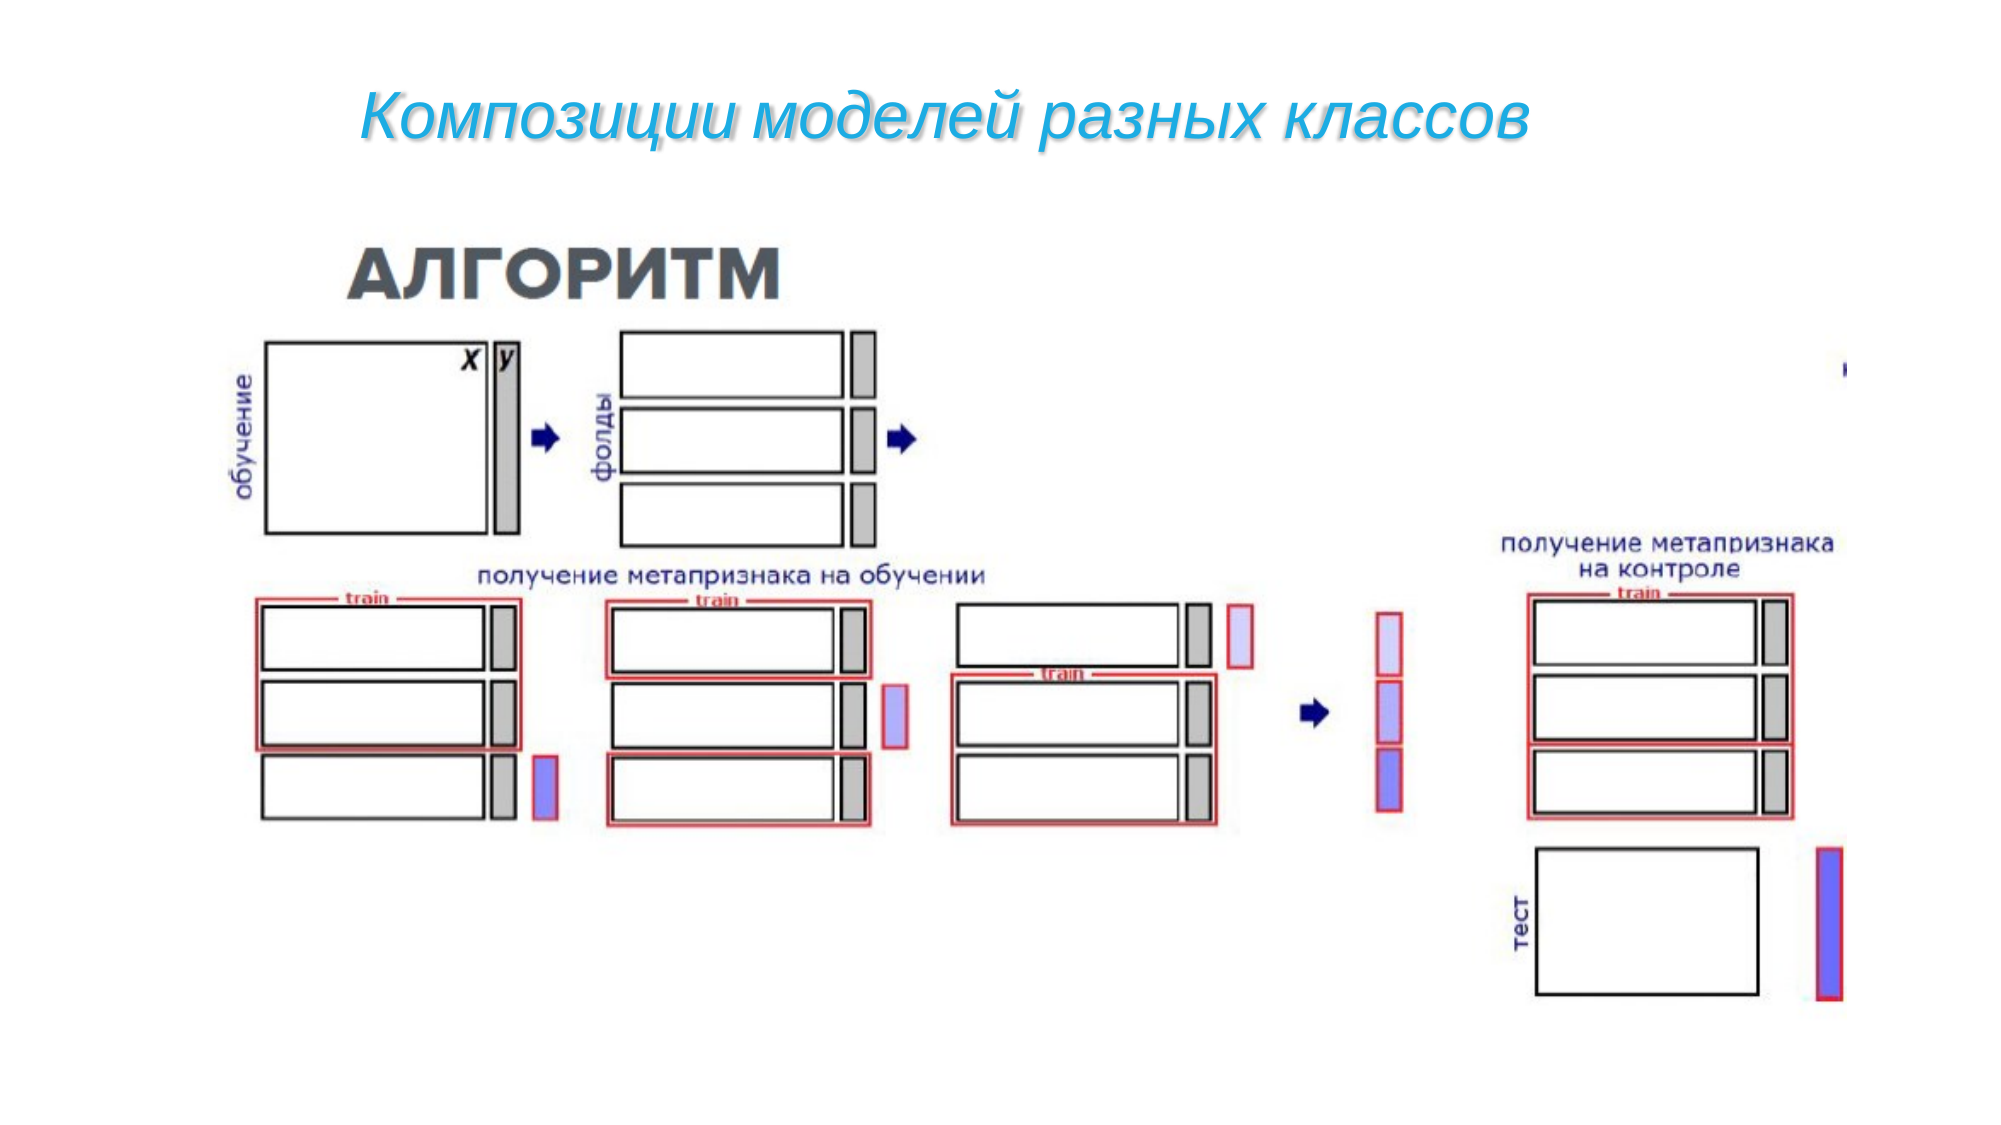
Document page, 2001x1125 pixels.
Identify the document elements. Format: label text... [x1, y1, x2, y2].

picture [218, 226, 1847, 1024]
picture [315, 48, 1575, 203]
text Композициимоделей разных классов [359, 76, 1913, 153]
